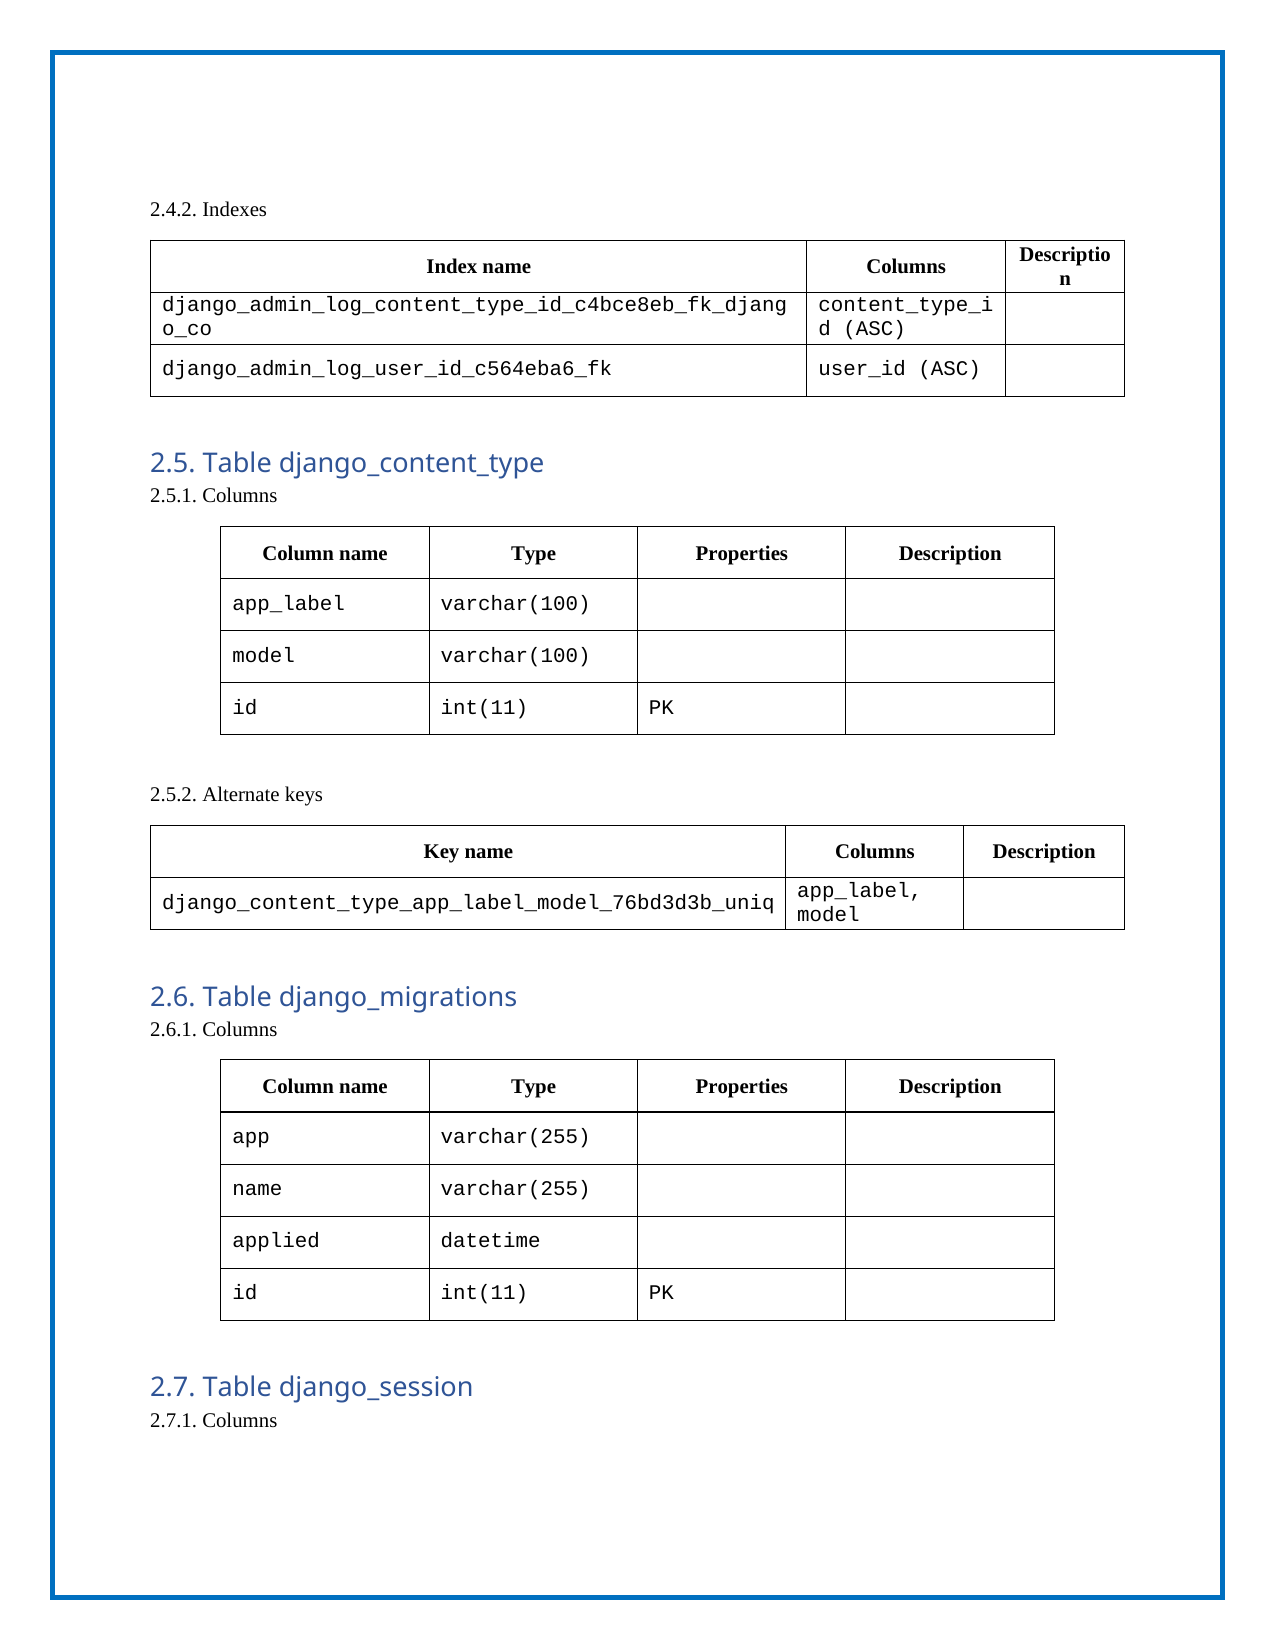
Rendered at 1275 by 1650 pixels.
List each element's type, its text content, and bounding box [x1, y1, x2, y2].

table_header Description [964, 826, 1124, 877]
table_cell [846, 1113, 1054, 1163]
table_cell [846, 631, 1054, 682]
table_header Column name [221, 527, 429, 578]
table_header Type [430, 1060, 637, 1111]
table_cell varchar(100) [430, 631, 637, 682]
text 2.5.1. Columns [150, 483, 1125, 507]
table_cell [638, 579, 845, 630]
table_cell [638, 1165, 845, 1216]
table_cell name [221, 1165, 429, 1216]
table_header Index name [151, 241, 806, 292]
table_cell user_id (ASC) [807, 345, 1005, 396]
table_cell content_type_id (ASC) [807, 293, 1005, 344]
table_header Key name [151, 826, 785, 877]
table_header Type [430, 527, 637, 578]
table_cell [638, 631, 845, 682]
table_cell applied [221, 1217, 429, 1268]
table_cell django_content_type_app_label_model_76bd3d3b_uniq [151, 878, 785, 929]
table_cell [1006, 345, 1124, 396]
table_header Description [1006, 241, 1124, 292]
table_cell [638, 1113, 845, 1163]
table_header Properties [638, 1060, 845, 1111]
table_cell app [221, 1113, 429, 1163]
table_cell [846, 1269, 1054, 1320]
text 2.4.2. Indexes [150, 197, 1125, 221]
table_header Column name [221, 1060, 429, 1111]
table_cell varchar(100) [430, 579, 637, 630]
table_cell varchar(255) [430, 1113, 637, 1163]
table_cell varchar(255) [430, 1165, 637, 1216]
table_header Columns [807, 241, 1005, 292]
table_cell [846, 1217, 1054, 1268]
table_header Description [846, 527, 1054, 578]
table_cell [846, 579, 1054, 630]
subtitle 2.5. Table django_content_type [150, 444, 1125, 481]
table_cell [846, 683, 1054, 734]
text 2.7.1. Columns [150, 1407, 1125, 1432]
table_cell int(11) [430, 683, 637, 734]
table_cell PK [638, 1269, 845, 1320]
table_cell model [221, 631, 429, 682]
table_cell [964, 878, 1124, 929]
table_cell [846, 1165, 1054, 1216]
table_header Description [846, 1060, 1054, 1111]
table_cell [638, 1217, 845, 1268]
subtitle 2.6. Table django_migrations [150, 977, 1125, 1014]
table_cell django_admin_log_content_type_id_c4bce8eb_fk_django_co [151, 293, 806, 344]
table_cell id [221, 1269, 429, 1320]
text 2.6.1. Columns [150, 1017, 1125, 1041]
table_cell datetime [430, 1217, 637, 1268]
text 2.5.2. Alternate keys [150, 782, 1125, 806]
table_cell id [221, 683, 429, 734]
table_cell app_label [221, 579, 429, 630]
table_cell django_admin_log_user_id_c564eba6_fk [151, 345, 806, 396]
table_cell app_label, model [786, 878, 963, 929]
table_cell int(11) [430, 1269, 637, 1320]
table_header Properties [638, 527, 845, 578]
table_cell PK [638, 683, 845, 734]
table_cell [1006, 293, 1124, 344]
table_header Columns [786, 826, 963, 877]
subtitle 2.7. Table django_session [150, 1368, 1125, 1404]
